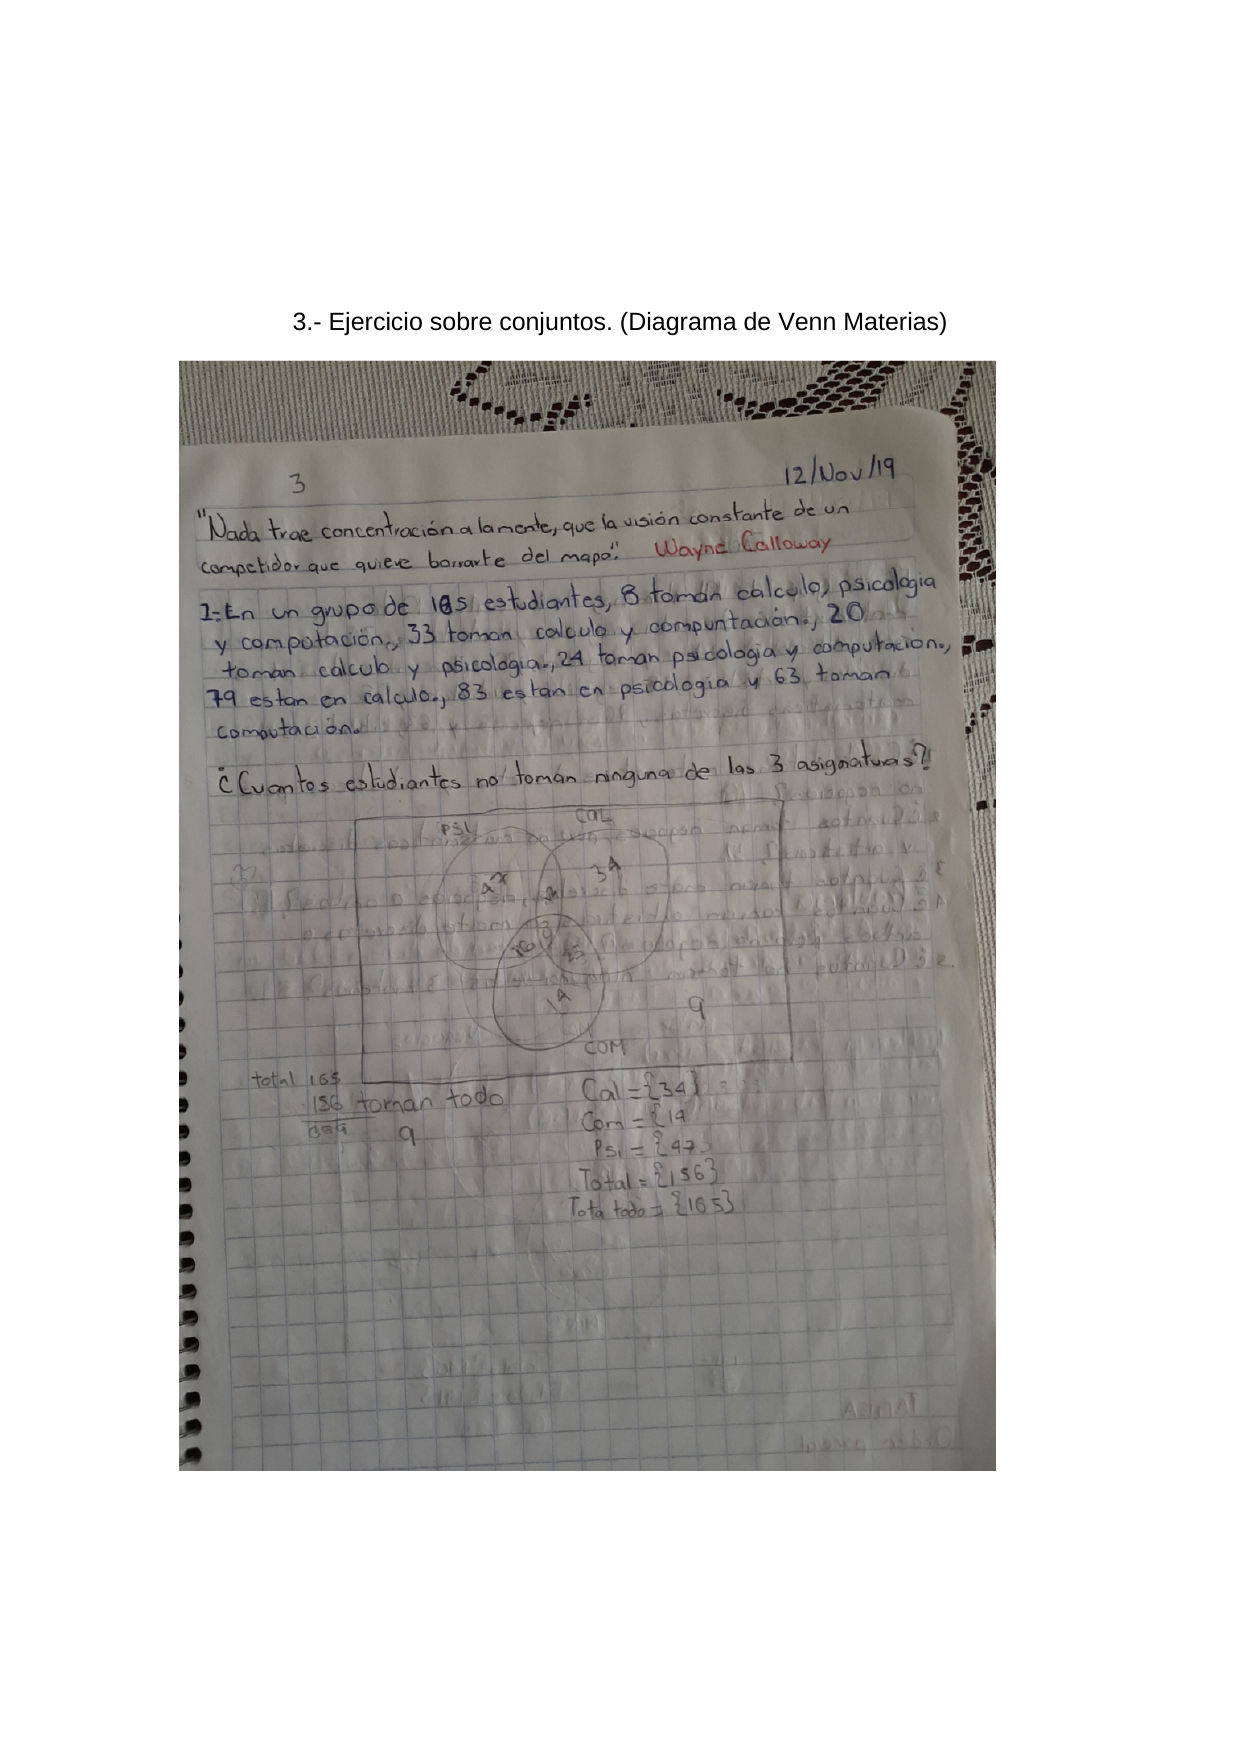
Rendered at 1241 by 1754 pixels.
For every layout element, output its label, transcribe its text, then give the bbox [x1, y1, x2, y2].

text 3.- Ejercicio sobre conjuntos. (Diagrama de Venn Materias) [177, 307, 1063, 335]
picture [179, 362, 996, 1471]
